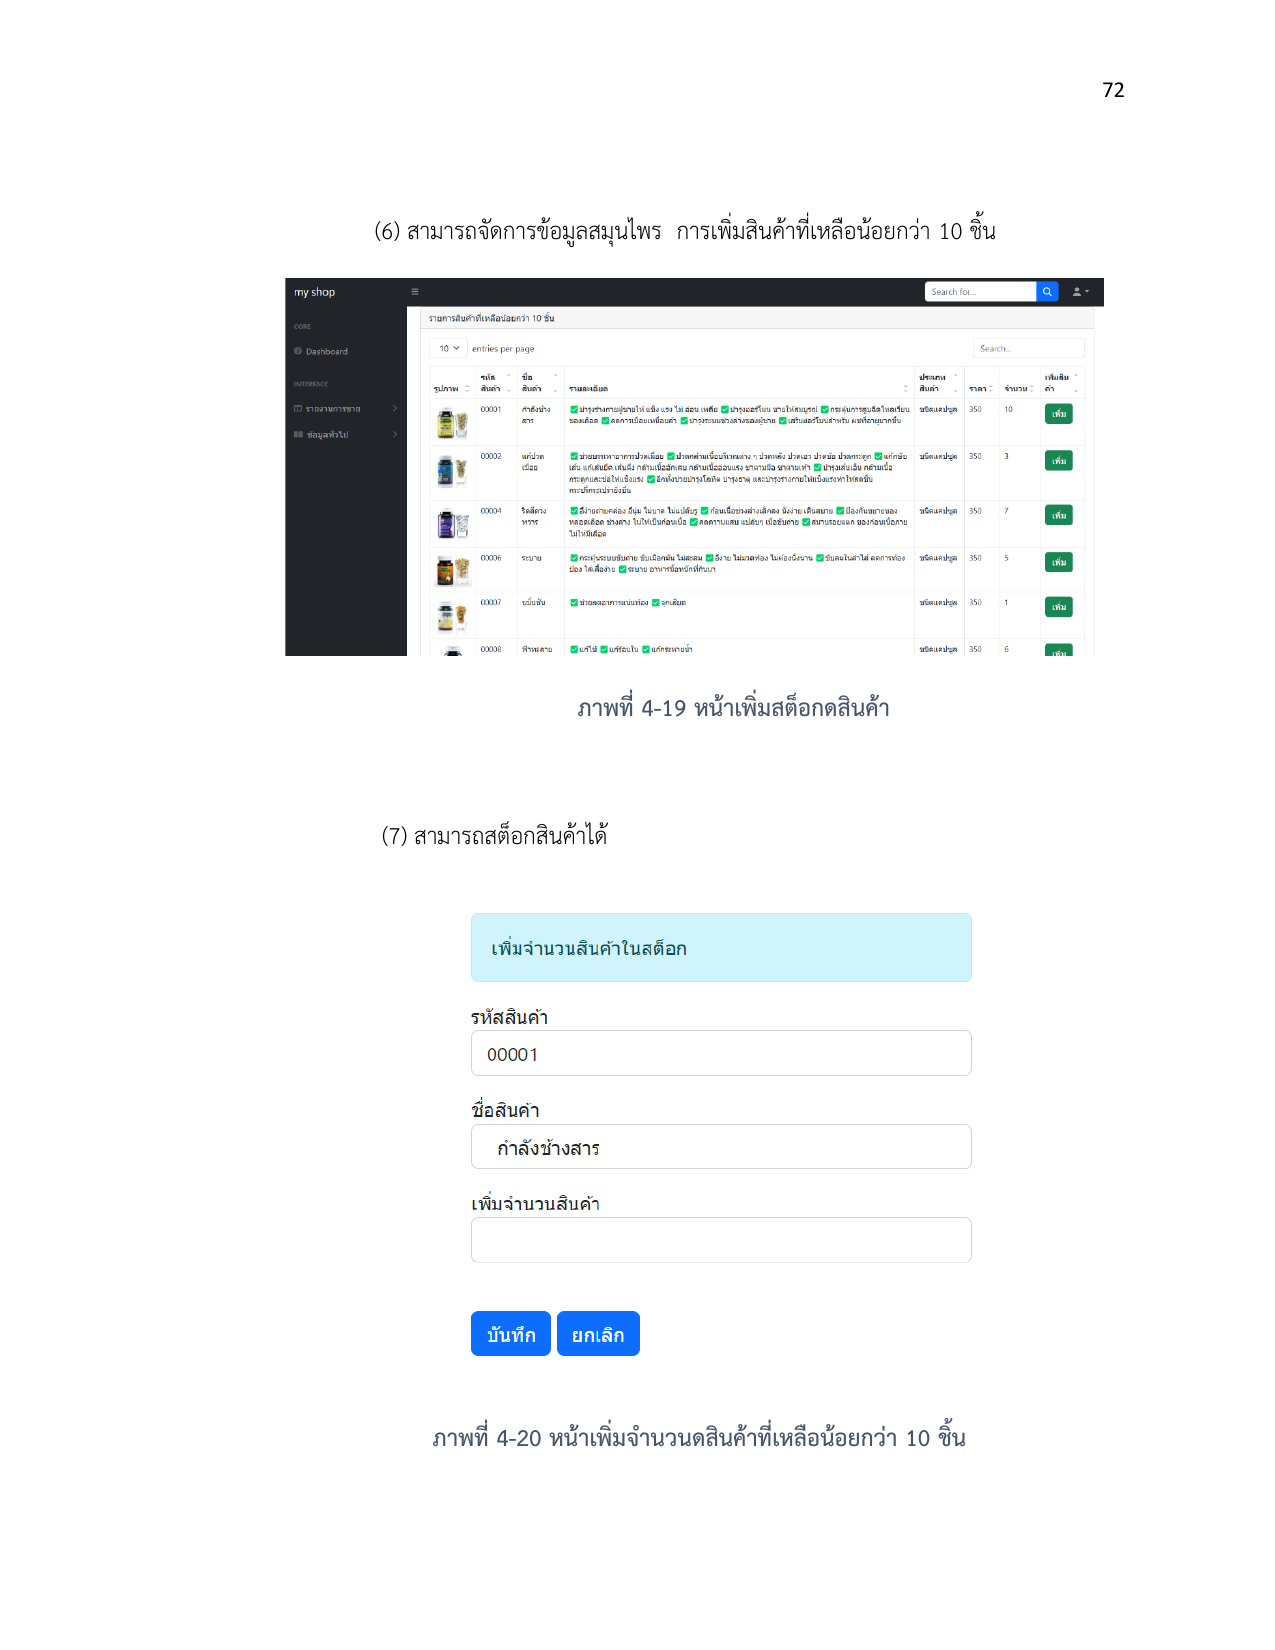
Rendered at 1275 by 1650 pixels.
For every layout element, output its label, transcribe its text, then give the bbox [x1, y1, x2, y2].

picture [359, 892, 1021, 1395]
text (7) สามารถสต็อกสินค้าได้ [316, 816, 1125, 859]
text (6) สามารถจัดการข้อมูลสมุนไพร การเพิ่มสินค้าที่เหลือน้อยกว่า 10 ชิ้น [300, 211, 1125, 255]
picture [285, 278, 1104, 656]
